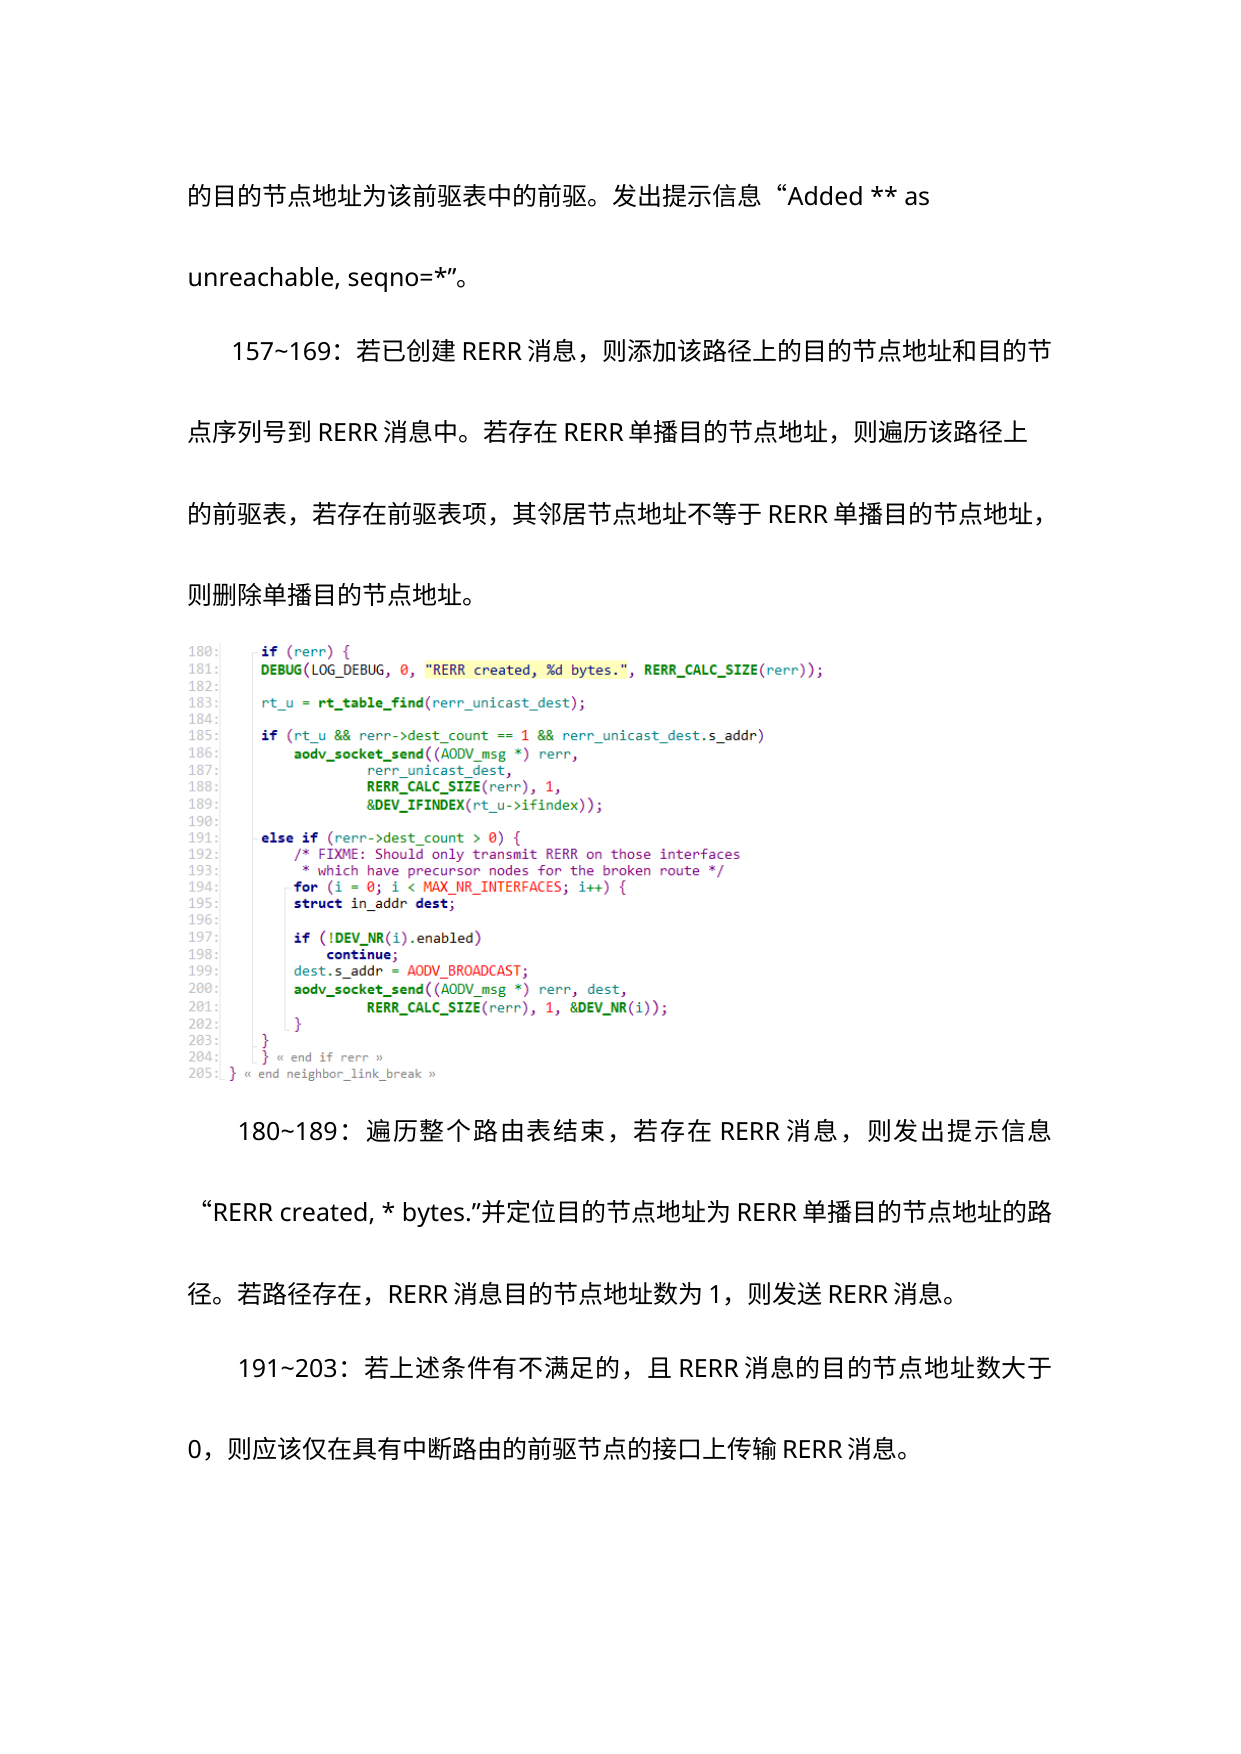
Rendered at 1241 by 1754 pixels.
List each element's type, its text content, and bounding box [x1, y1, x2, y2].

picture [187, 643, 826, 1082]
text 157~169：若已创建RERR消息，则添加该路径上的目的节点地址和目的节点序列号到RERR消息中。若存在RERR单播目的节点地址，则遍历该路径上的前驱表，若存在前驱表项，其邻居节点地址不等于RERR单播目的节点地址，则删除单播目的节点地址。 [187, 317, 1053, 626]
text 180~189：遍历整个路由表结束，若存在RERR消息，则发出提示信息“RERR created, * bytes.”并定位目的节点地址为RERR单播目的节点地址的路径。若路径存在，RERR消息目的节点地址数为1，则发送RERR消息。 [187, 1097, 1053, 1325]
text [187, 162, 1053, 308]
text 191~203：若上述条件有不满足的，且RERR消息的目的节点地址数大于0，则应该仅在具有中断路由的前驱节点的接口上传输RERR消息。 [187, 1334, 1053, 1480]
